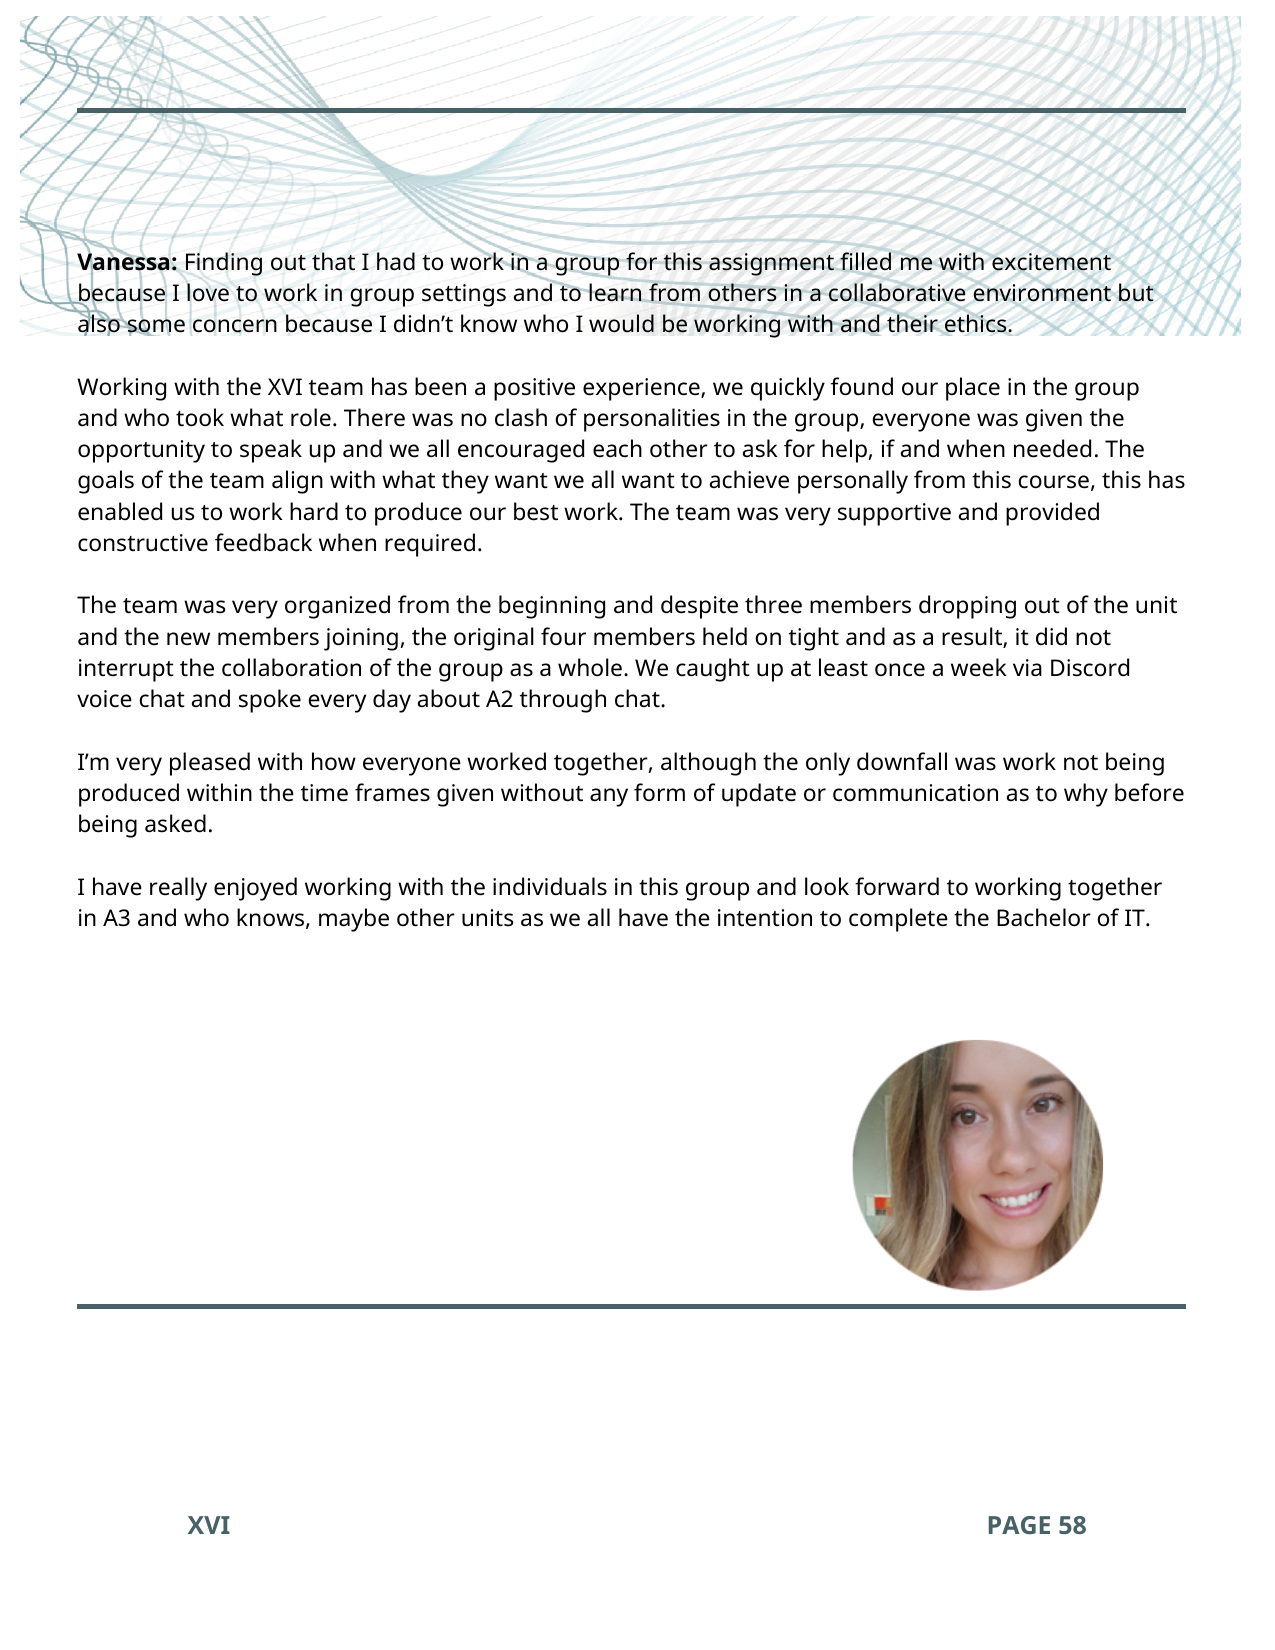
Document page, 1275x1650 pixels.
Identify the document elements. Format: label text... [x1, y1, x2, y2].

picture [770, 1026, 1187, 1305]
table_header Vanessa: Finding out that I had to work in a group for this assignment filled me with excitement because I love to work in group settings and to learn from others in a collaborative environment but also some concern because I didn’t know who I would be working with and their ethics. Working with the XVI team has been a positive experience, we quickly found our place in the group and who took what role. There was no clash of personalities in the group, everyone was given the opportunity to speak up and we all encouraged each other to ask for help, if and when needed. The goals of the team align with what they want we all want to achieve personally from this course, this has enabled us to work hard to produce our best work. The team was very supportive and provided constructive feedback when required. The team was very organized from the beginning and despite three members dropping out of the unit and the new members joining, the original four members held on tight and as a result, it did not interrupt the collaboration of the group as a whole. We caught up at least once a week via Discord voice chat and spoke every day about A2 through chat. I’m very pleased with how everyone worked together, although the only downfall was work not being produced within the time frames given without any form of update or communication as to why before being asked. I have really enjoyed working with the individuals in this group and look forward to working together in A3 and who knows, maybe other units as we all have the intention to complete the Bachelor of IT. [77, 113, 1186, 1304]
picture [19, 16, 1242, 336]
